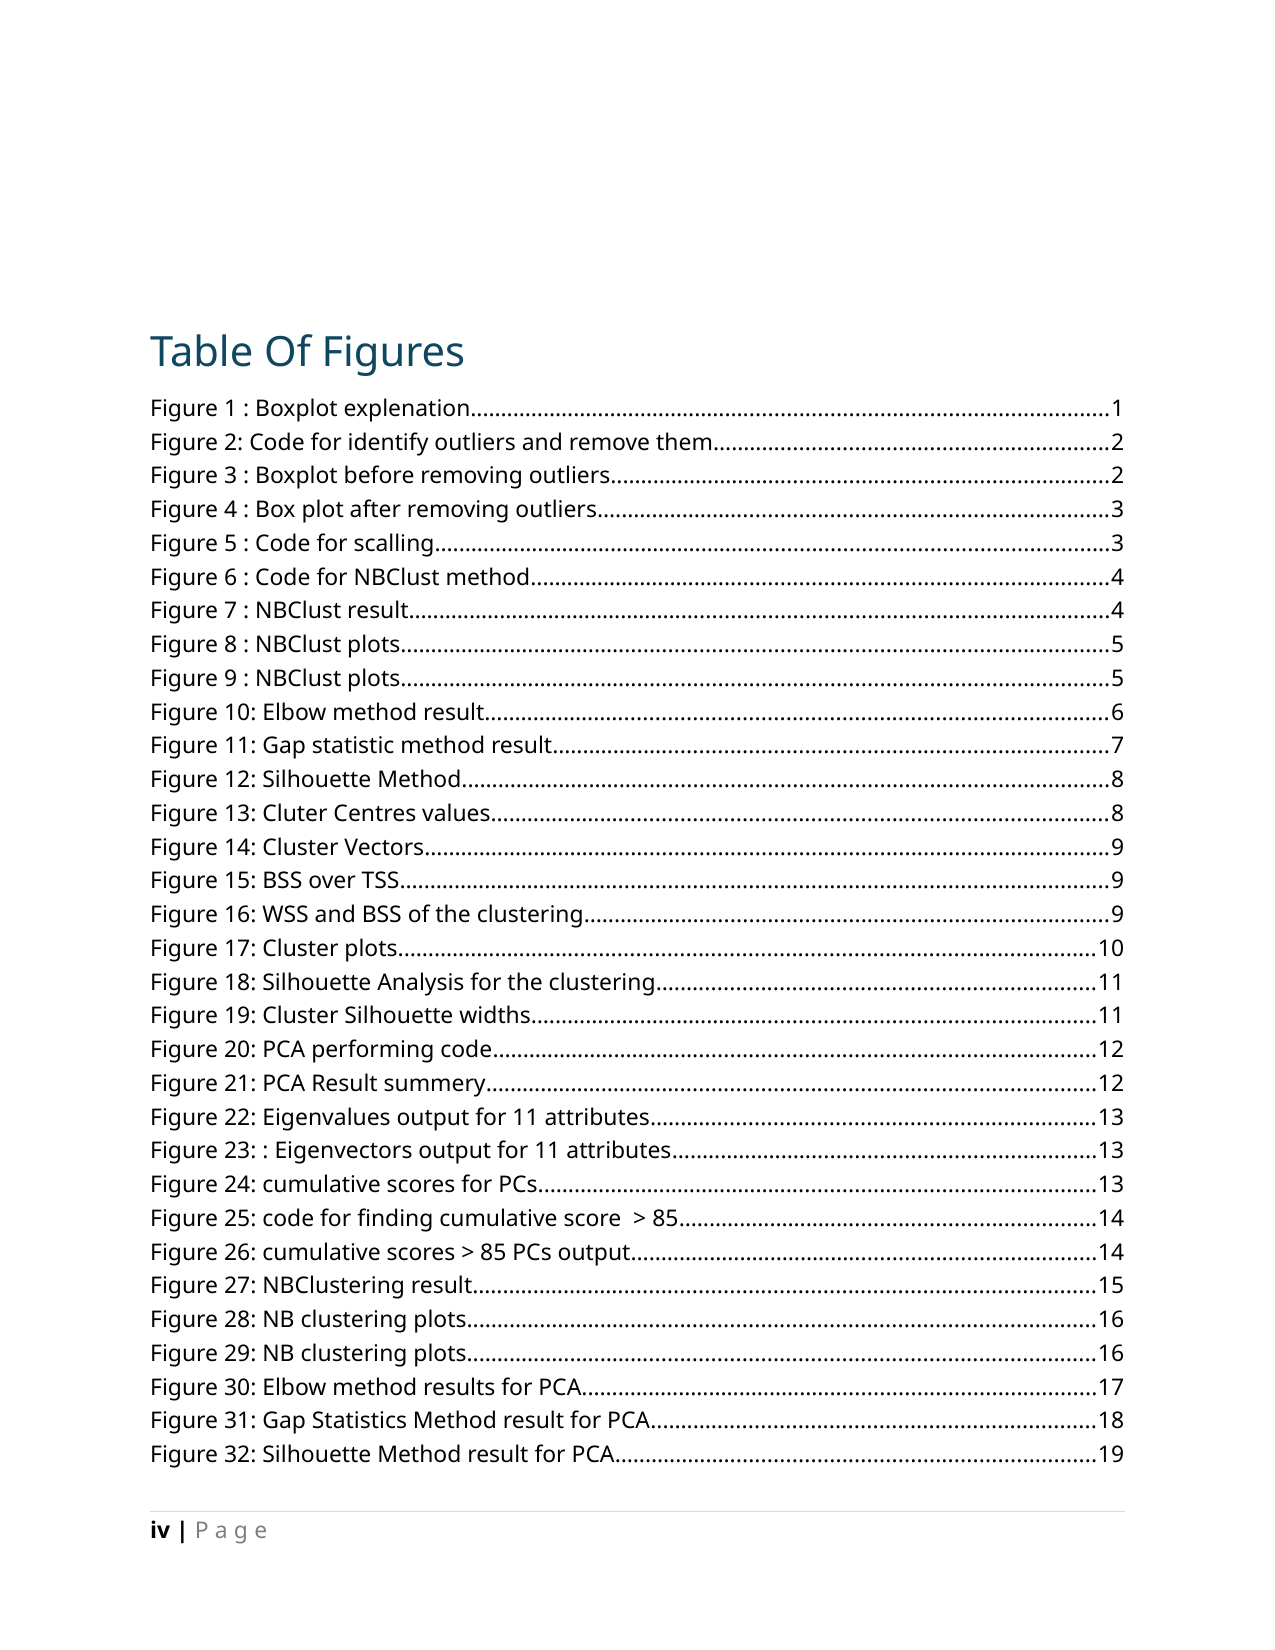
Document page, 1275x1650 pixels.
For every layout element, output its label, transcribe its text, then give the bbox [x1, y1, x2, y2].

text Figure 23: : Eigenvectors output for 11 attributes 13 [150, 1134, 1125, 1165]
text Figure 26: cumulative scores > 85 PCs output 14 [150, 1235, 1125, 1267]
text Figure 18: Silhouette Analysis for the clustering 11 [150, 965, 1125, 997]
text Figure 13: Cluter Centres values 8 [150, 797, 1125, 828]
text Figure 19: Cluster Silhouette widths 11 [150, 999, 1125, 1030]
text Figure 8 : NBClust plots 5 [150, 628, 1125, 659]
text Figure 11: Gap statistic method result 7 [150, 729, 1125, 760]
text Figure 28: NB clustering plots 16 [150, 1303, 1125, 1334]
text Figure 4 : Box plot after removing outliers 3 [150, 493, 1125, 524]
text Figure 15: BSS over TSS 9 [150, 864, 1125, 895]
text Figure 7 : NBClust result 4 [150, 594, 1125, 625]
text Figure 5 : Code for scalling 3 [150, 527, 1125, 558]
text Figure 29: NB clustering plots 16 [150, 1337, 1125, 1368]
subtitle Table Of Figures [150, 322, 1125, 379]
text Figure 6 : Code for NBClust method 4 [150, 560, 1125, 592]
text Figure 20: PCA performing code 12 [150, 1033, 1125, 1064]
text Figure 16: WSS and BSS of the clustering 9 [150, 898, 1125, 929]
text Figure 10: Elbow method result 6 [150, 695, 1125, 727]
text Figure 2: Code for identify outliers and remove them 2 [150, 425, 1125, 457]
text Figure 14: Cluster Vectors 9 [150, 830, 1125, 862]
text Figure 12: Silhouette Method 8 [150, 763, 1125, 794]
text Figure 21: PCA Result summery 12 [150, 1067, 1125, 1098]
text Figure 31: Gap Statistics Method result for PCA 18 [150, 1404, 1125, 1435]
text Figure 25: code for finding cumulative score > 85 14 [150, 1202, 1125, 1233]
text Figure 32: Silhouette Method result for PCA 19 [150, 1438, 1125, 1469]
text Figure 3 : Boxplot before removing outliers 2 [150, 459, 1125, 490]
text Figure 9 : NBClust plots 5 [150, 662, 1125, 693]
text Figure 30: Elbow method results for PCA 17 [150, 1370, 1125, 1402]
text Figure 22: Eigenvalues output for 11 attributes 13 [150, 1100, 1125, 1132]
text Figure 27: NBClustering result 15 [150, 1269, 1125, 1300]
text Figure 24: cumulative scores for PCs 13 [150, 1168, 1125, 1199]
text Figure 1 : Boxplot explenation 1 [150, 392, 1125, 423]
text Figure 17: Cluster plots 10 [150, 932, 1125, 963]
